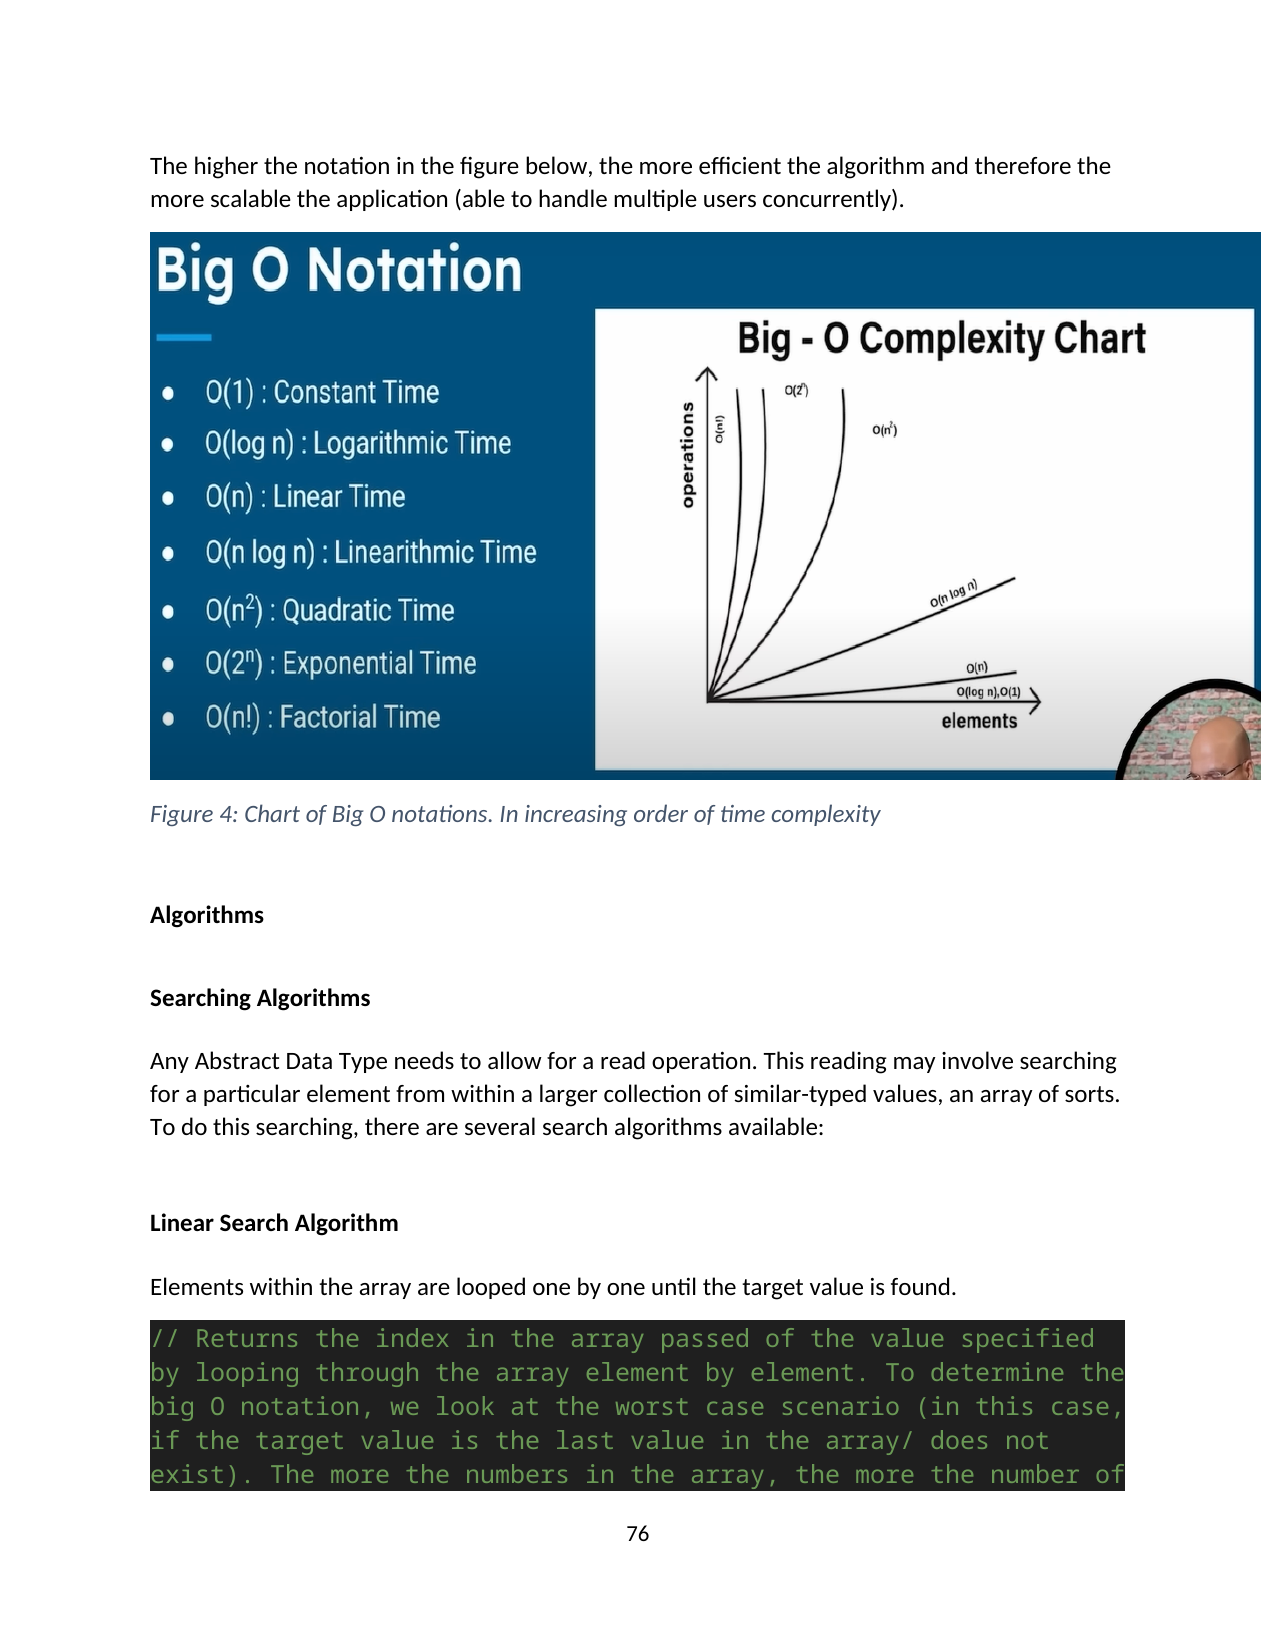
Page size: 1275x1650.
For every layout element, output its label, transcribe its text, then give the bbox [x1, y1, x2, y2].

text The higher the notation in the figure below, the more efficient the algorithm and therefore the more scalable the application (able to handle multiple users concurrently). [150, 150, 1125, 213]
text Figure 4: Chart of Big O notations. In increasing order of time complexity [150, 798, 1125, 829]
text Elements within the array are looped one by one until the target value is found. [150, 1271, 1125, 1301]
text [150, 1320, 1125, 1491]
subtitle Searching Algorithms [150, 982, 1125, 1012]
subtitle Algorithms [150, 899, 1125, 930]
subtitle Linear Search Algorithm [150, 1207, 1125, 1238]
text Any Abstract Data Type needs to allow for a read operation. This reading may involve searching for a particular element from within a larger collection of similar-typed values, an array of sorts. To do this searching, there are several search algorithms available: [150, 1045, 1125, 1141]
picture [150, 232, 1261, 780]
